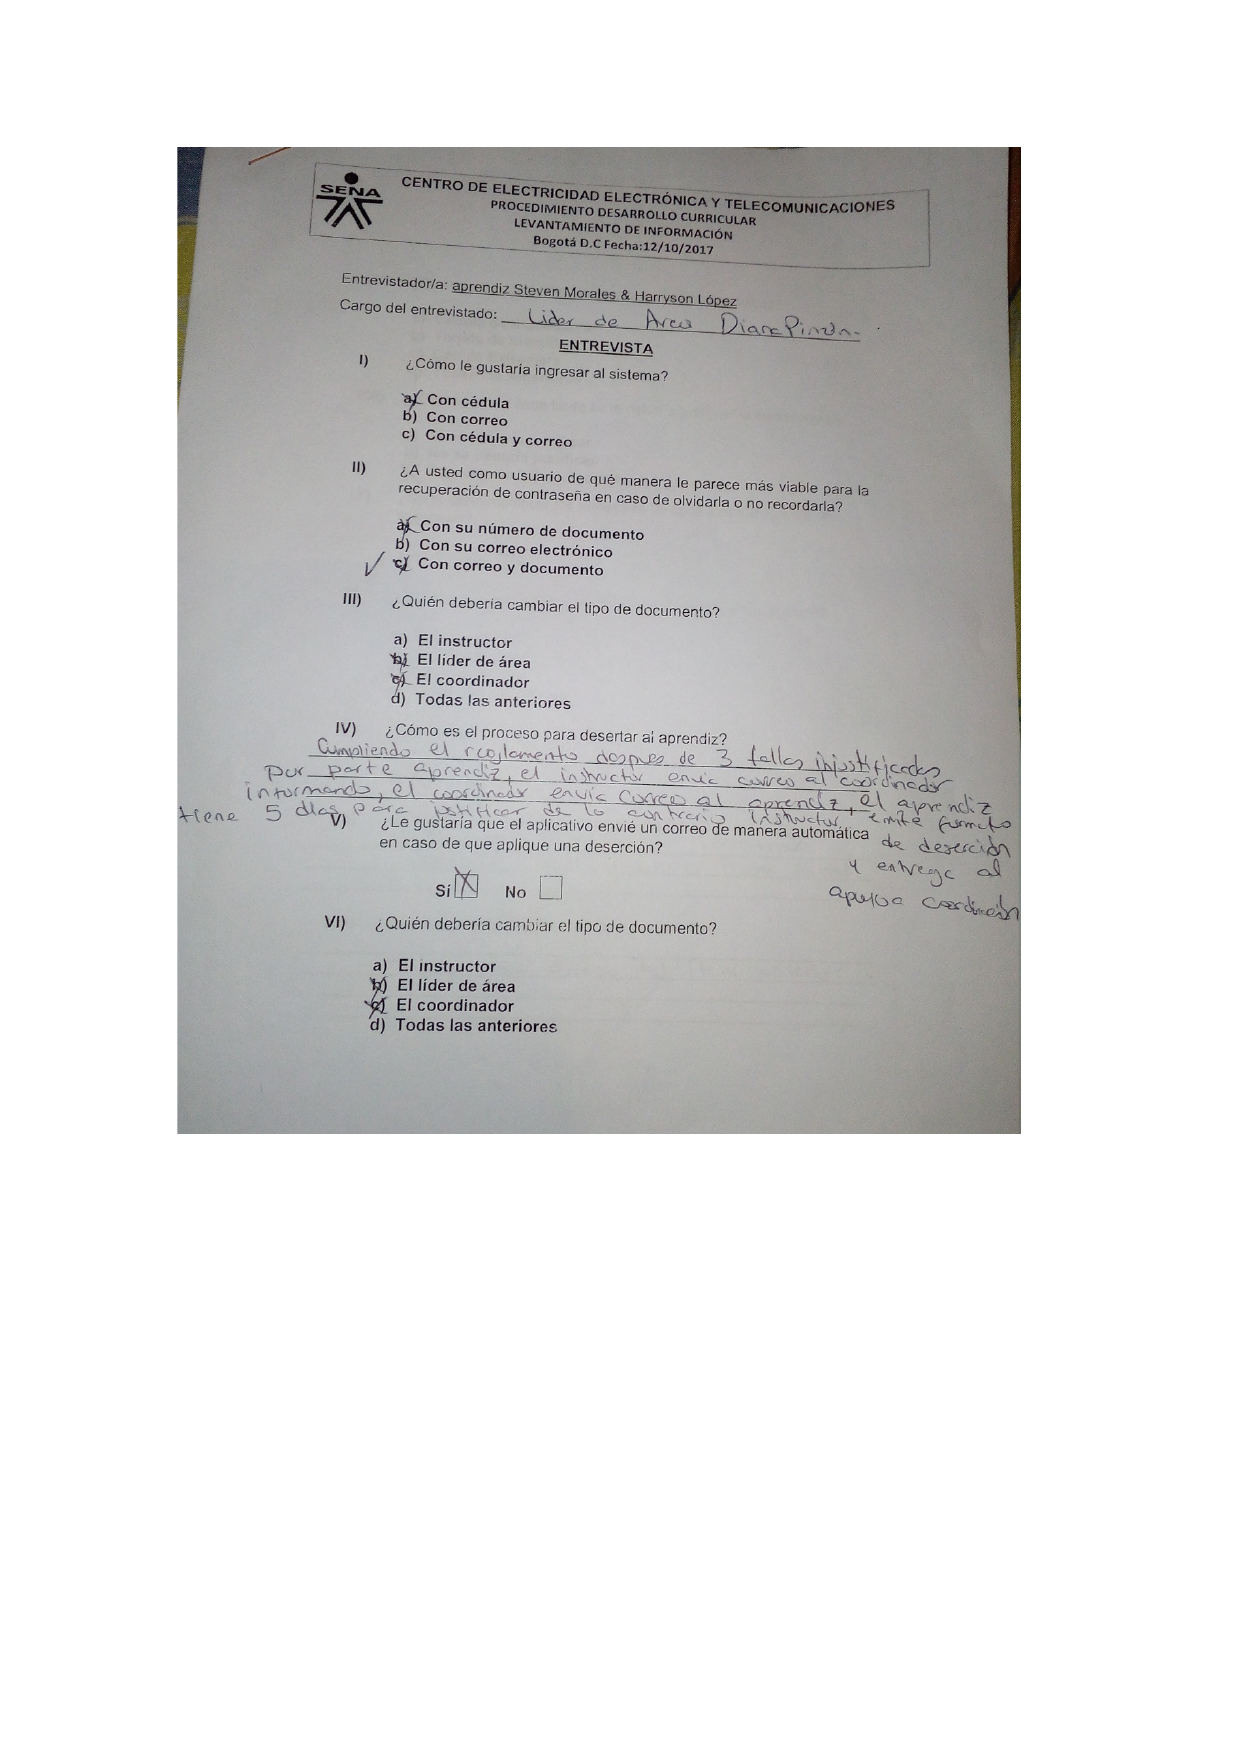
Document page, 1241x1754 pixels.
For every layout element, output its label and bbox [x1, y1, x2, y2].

picture [177, 147, 1021, 1134]
